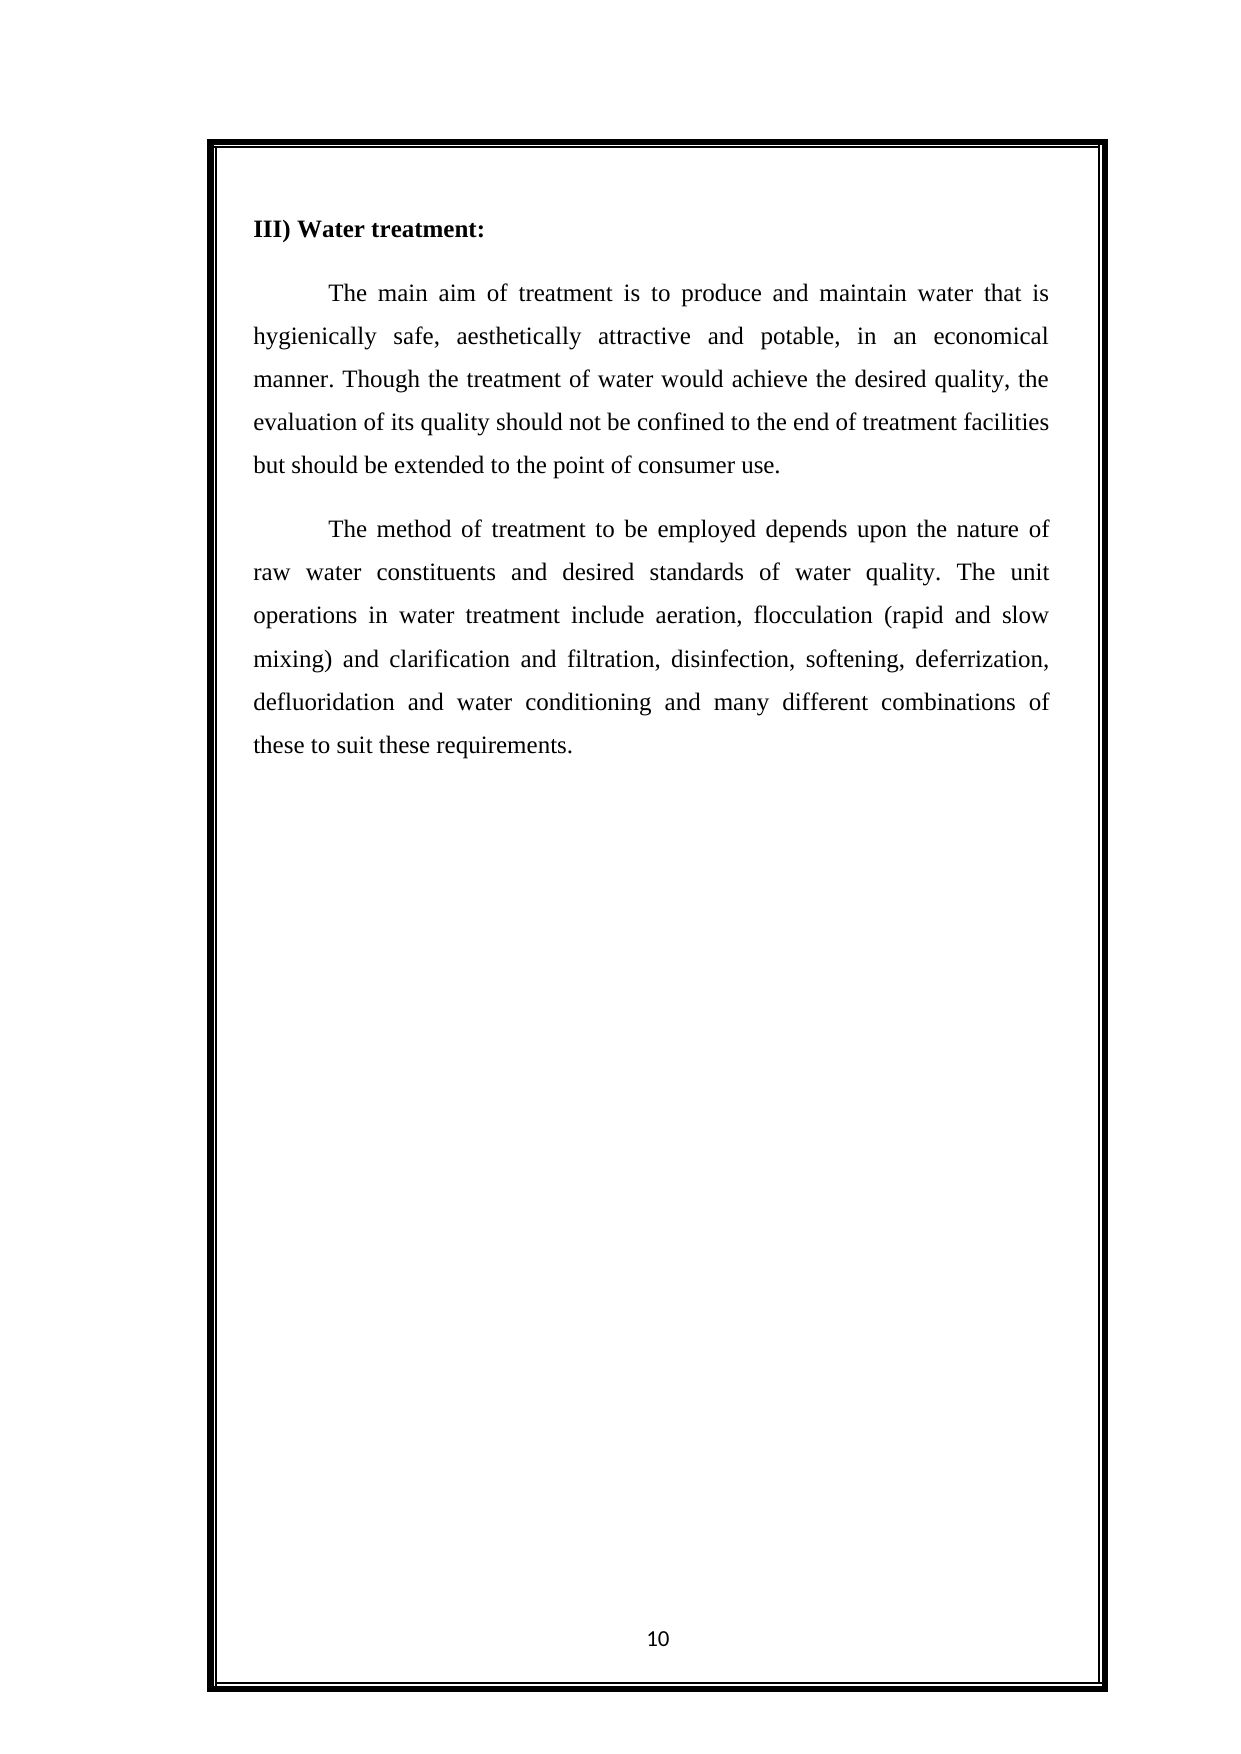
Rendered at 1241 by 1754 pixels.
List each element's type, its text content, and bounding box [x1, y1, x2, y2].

text The main aim of treatment is to produce and maintain water that is hygienically safe, aesthetically attractive and potable, in an economical manner. Though the treatment of water would achieve the desired quality, the evaluation of its quality should not be confined to the end of treatment facilities but should be extended to the point of consumer use. [253, 278, 1050, 479]
text III) Water treatment: [225, 214, 1050, 243]
text The method of treatment to be employed depends upon the nature of raw water constituents and desired standards of water quality. The unit operations in water treatment include aeration, flocculation (rapid and slow mixing) and clarification and filtration, disinfection, softening, deferrization, defluoridation and water conditioning and many different combinations of these to suit these requirements. [253, 514, 1050, 759]
